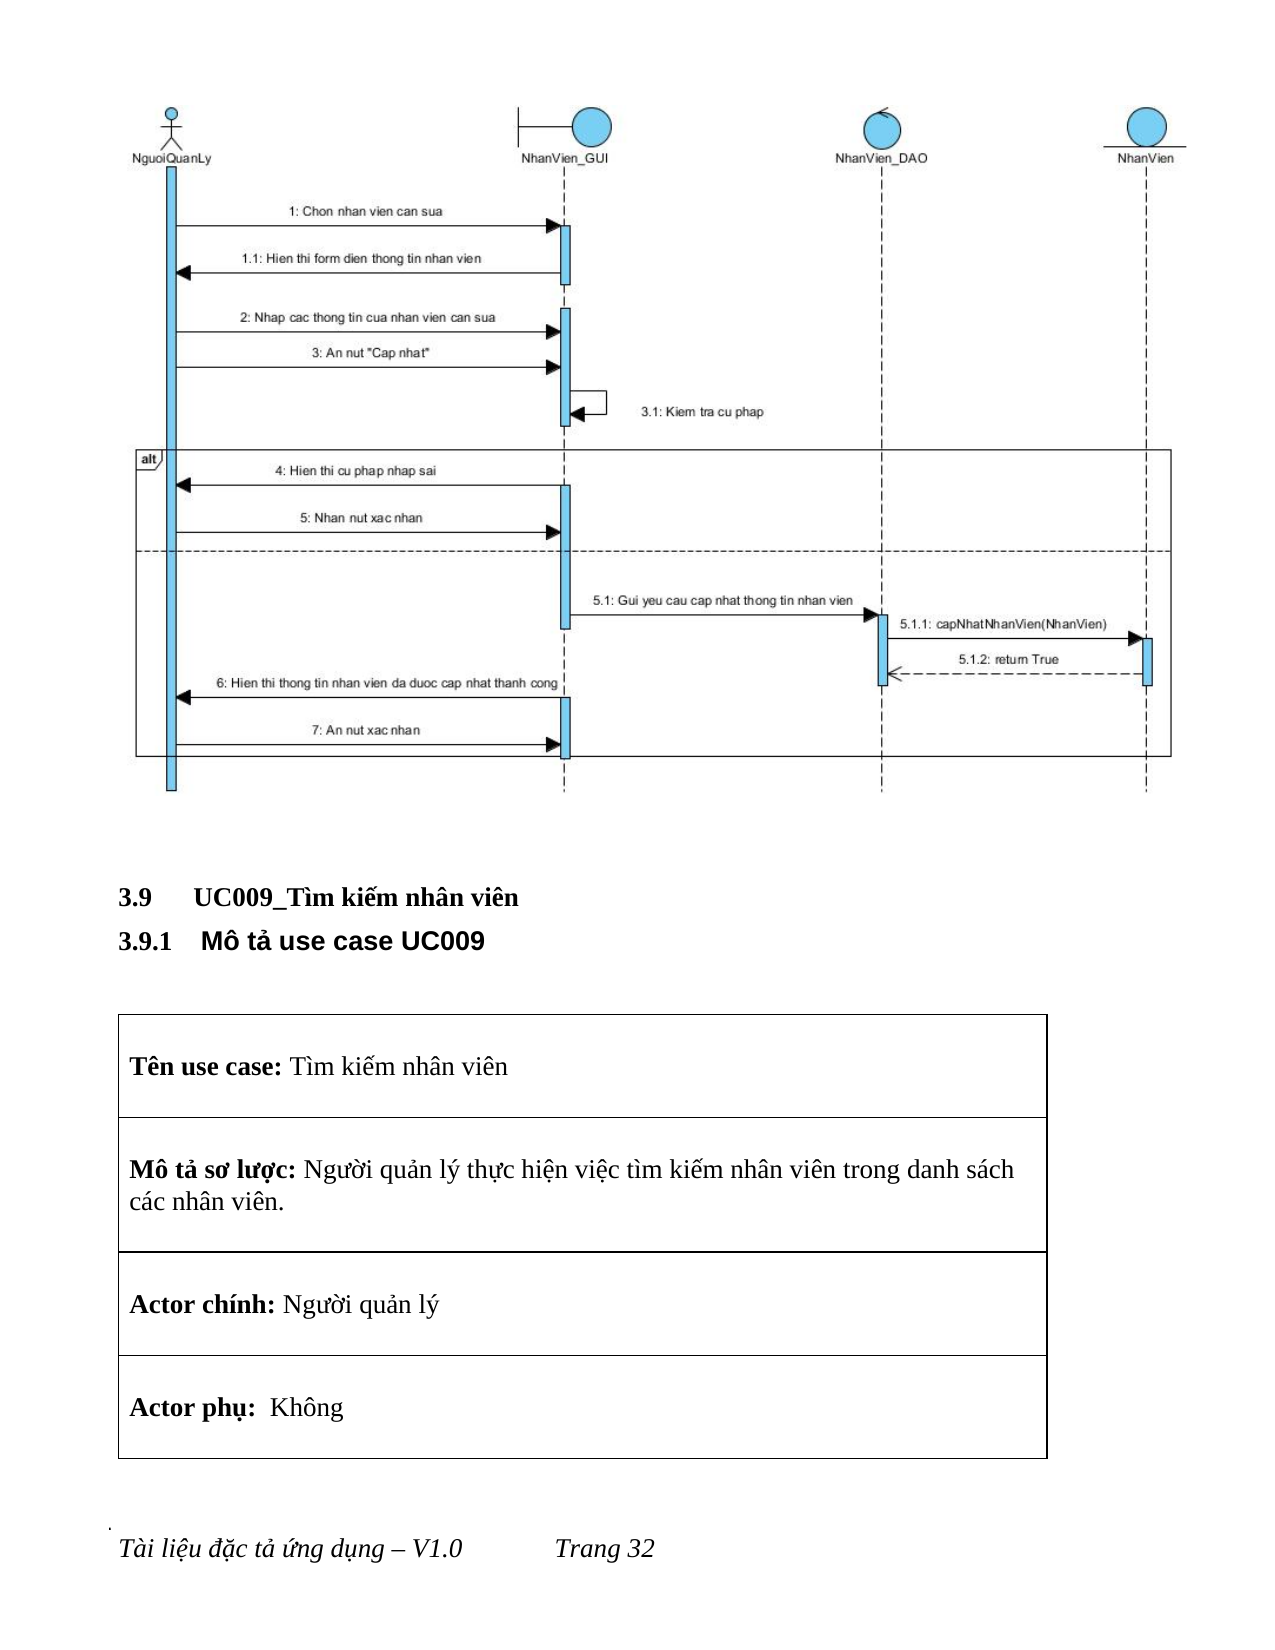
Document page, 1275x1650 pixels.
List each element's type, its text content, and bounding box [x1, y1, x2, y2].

picture [118, 105, 1187, 796]
table_header Tên use case: Tìm kiếm nhân viên [119, 1015, 1046, 1117]
table_cell Mô tả sơ lược: Người quản lý thực hiện việc tìm kiếm nhân viên trong danh sách các nhân viên. [119, 1118, 1046, 1251]
table_cell Actor phụ: Không [119, 1356, 1046, 1458]
table_cell Actor chính: Người quản lý [119, 1253, 1046, 1354]
subtitle Mô tả use case UC009 [118, 925, 1186, 956]
subtitle UC009_Tìm kiếm nhân viên [118, 881, 1186, 912]
